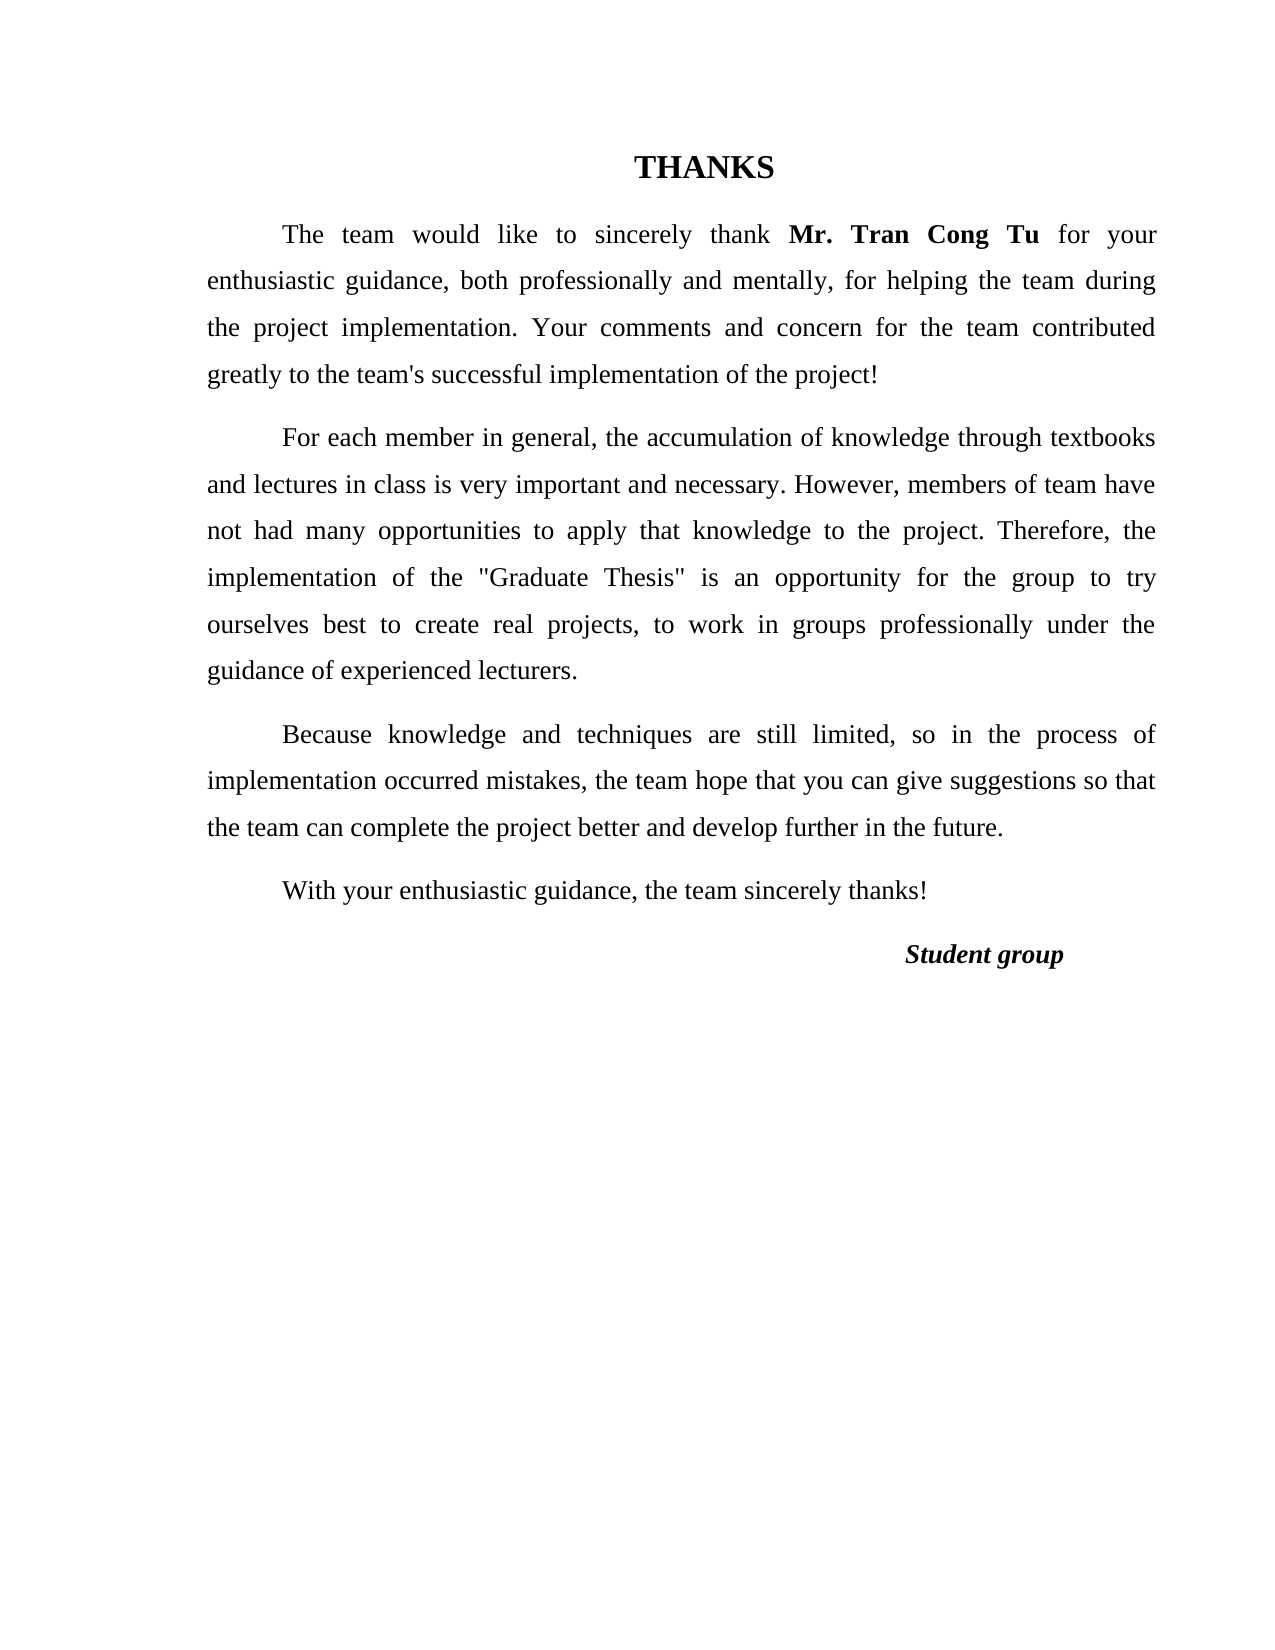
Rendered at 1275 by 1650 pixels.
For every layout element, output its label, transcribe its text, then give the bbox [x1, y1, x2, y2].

text Because knowledge and techniques are still limited, so in the process of implementation occurred mistakes, the team hope that you can give suggestions so that the team can complete the project better and develop further in the future. [207, 718, 1157, 842]
text For each member in general, the accumulation of knowledge through textbooks and lectures in class is very important and necessary. However, members of team have not had many opportunities to apply that knowledge to the project. Therefore, the implementation of the "Graduate Thesis" is an opportunity for the group to try ourselves best to create real projects, to work in groups professionally under the guidance of experienced lecturers. [207, 421, 1157, 686]
text Student group [207, 938, 1157, 969]
text The team would like to sincerely thank Mr. Tran Cong Tu for your enthusiastic guidance, both professionally and mentally, for helping the team during the project implementation. Your comments and concern for the team contributed greatly to the team's successful implementation of the project! [207, 218, 1157, 389]
subtitle THANKS [252, 148, 1157, 186]
text With your enthusiastic guidance, the team sincerely thanks! [207, 874, 1157, 906]
